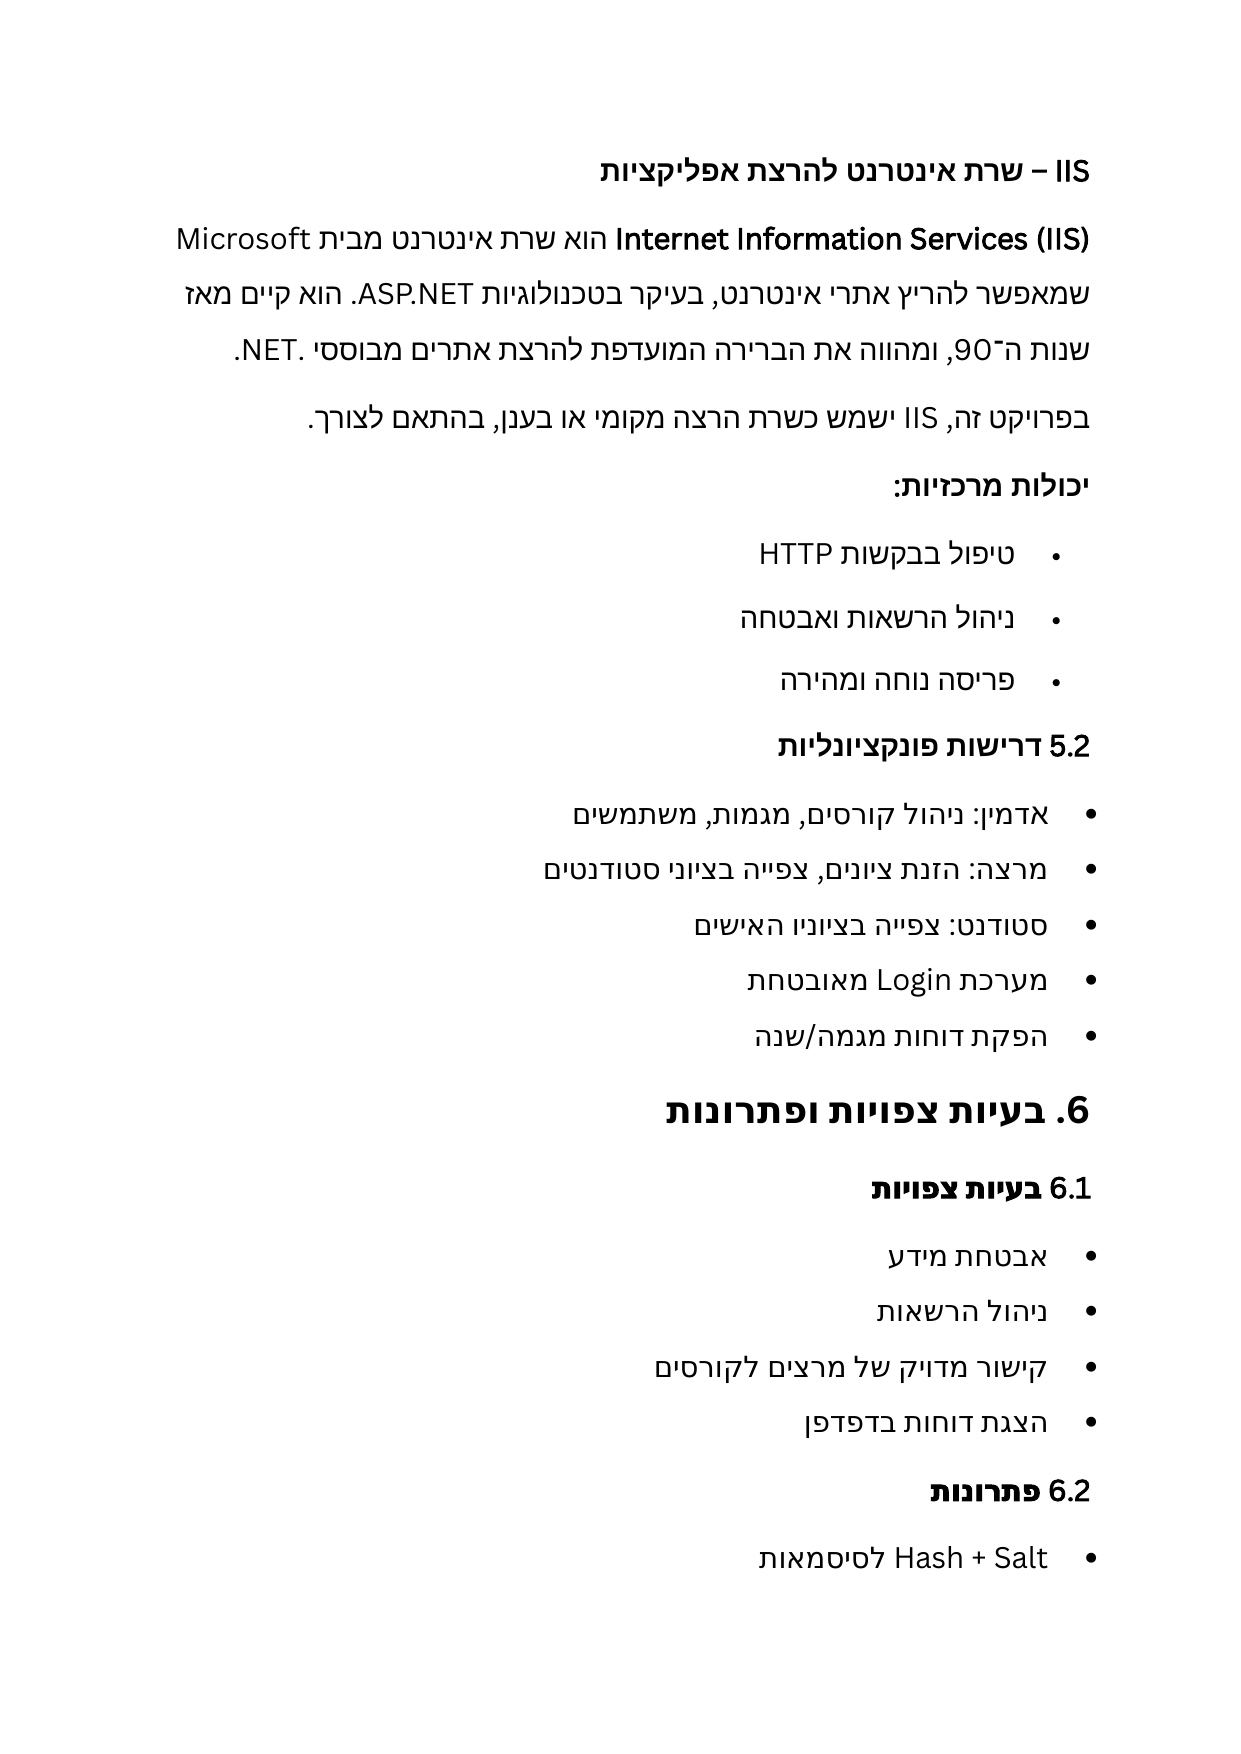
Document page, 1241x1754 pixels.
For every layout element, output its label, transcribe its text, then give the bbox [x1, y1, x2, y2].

list פריסה נוחה ומהירה [150, 663, 1053, 697]
list הצגת דוחות בדפדפן [150, 1402, 1086, 1441]
text 5.2 דרישות פונקציונליות [150, 725, 1090, 764]
text 6. בעיות צפויות ופתרונות [150, 1083, 1090, 1134]
list הפקת דוחות מגמה/שנה [150, 1015, 1086, 1055]
list מרצה: הזנת ציונים, צפייה בציוני סטודנטים [150, 848, 1086, 888]
list ניהול הרשאות ואבטחה [150, 601, 1053, 635]
list Hash + Salt לסיסמאות [150, 1538, 1086, 1577]
list מערכת Login מאובטחת [150, 959, 1086, 999]
list קישור מדויק של מרצים לקורסים [150, 1346, 1086, 1386]
list טיפול בבקשות HTTP [150, 533, 1053, 573]
text בפרויקט זה, IIS ישמש כשרת הרצה מקומי או בענן, בהתאם לצורך. [150, 397, 1090, 437]
text יכולות מרכזיות: [150, 465, 1090, 505]
list אבטחת מידע [150, 1235, 1086, 1275]
text IIS – שרת אינטרנט להרצת אפליקציות [150, 150, 1090, 190]
text 6.2 פתרונות [150, 1469, 1090, 1509]
list ניהול הרשאות [150, 1291, 1086, 1330]
text Internet Information Services (IIS) הוא שרת אינטרנט מבית Microsoft שמאפשר להריץ אתרי אינטרנט, בעיקר בטכנולוגיות ASP.NET. הוא קיים מאז שנות ה־90, ומהווה את הברירה המועדפת להרצת אתרים מבוססי .NET. [150, 218, 1090, 369]
text 6.1 בעיות צפויות [150, 1167, 1090, 1207]
list סטודנט: צפייה בציוניו האישים [150, 904, 1086, 944]
list אדמין: ניהול קורסים, מגמות, משתמשים [150, 793, 1086, 833]
